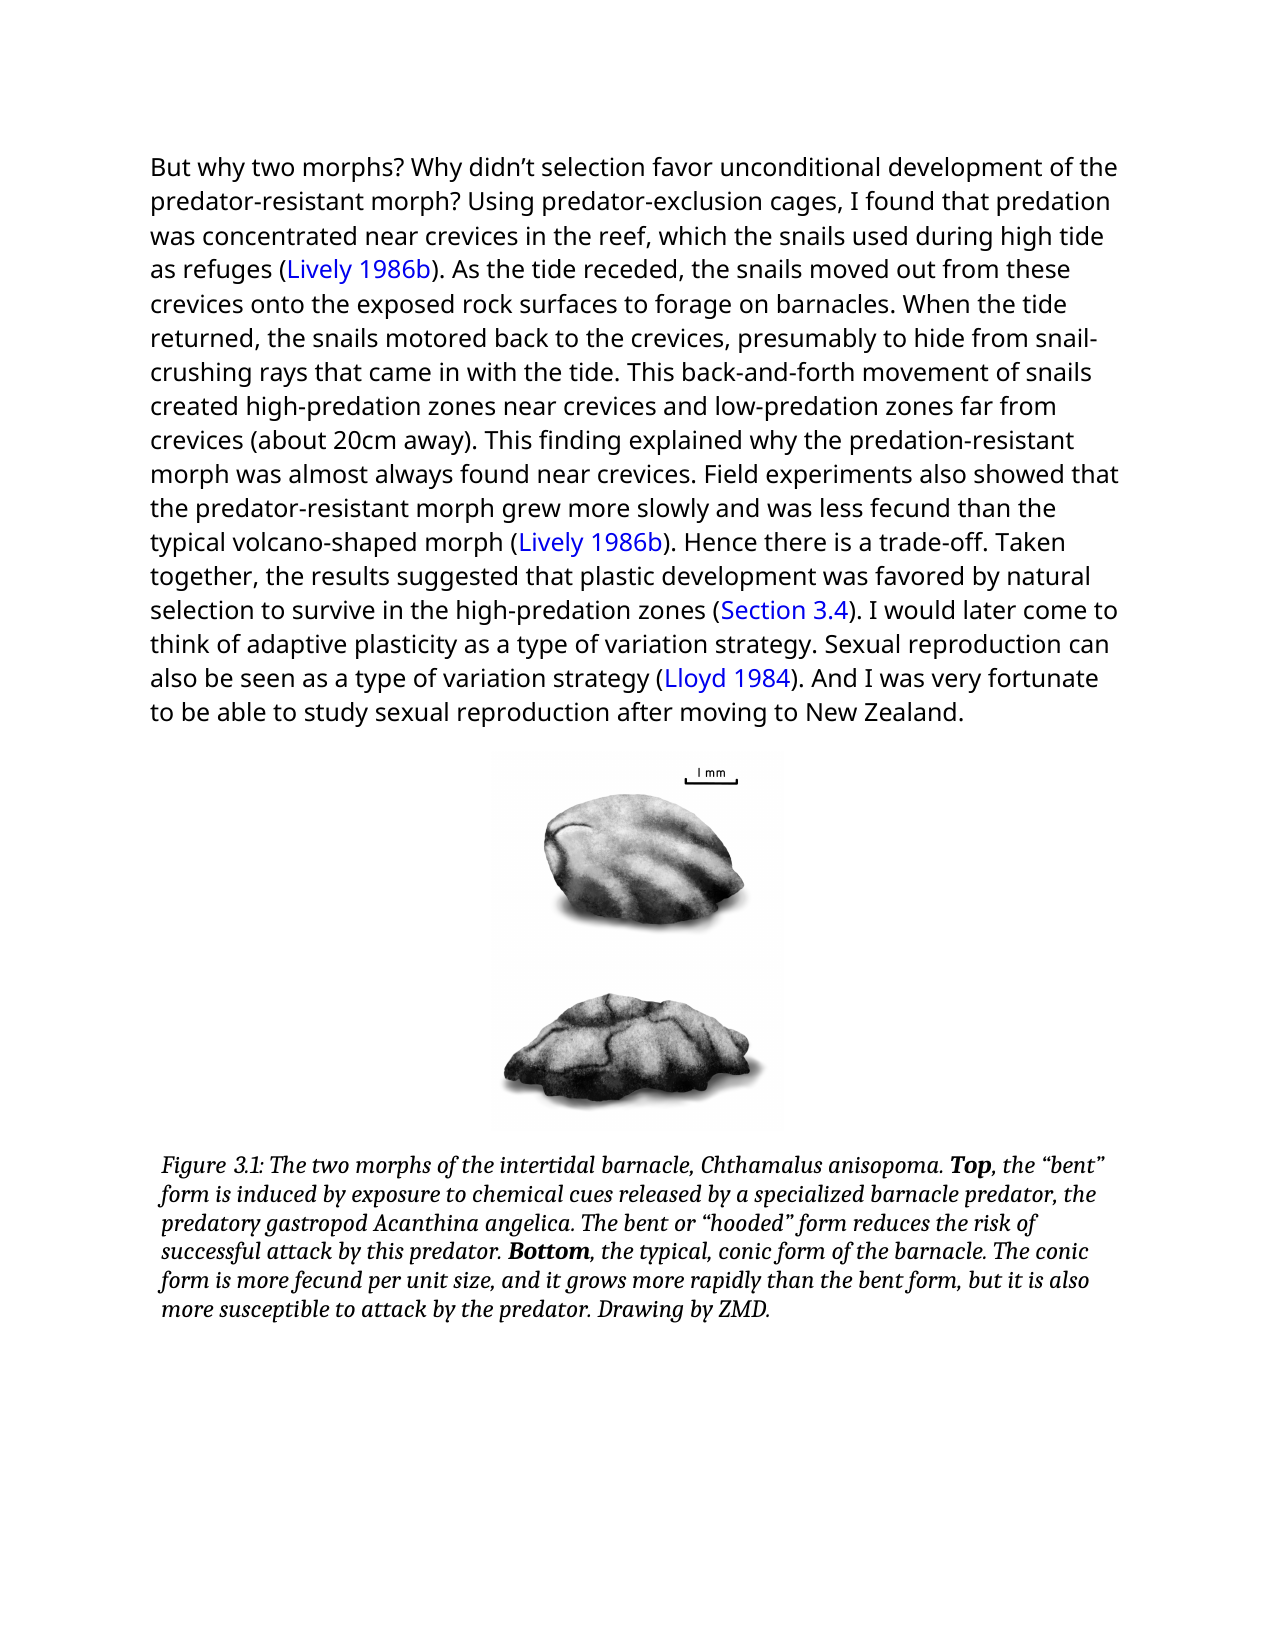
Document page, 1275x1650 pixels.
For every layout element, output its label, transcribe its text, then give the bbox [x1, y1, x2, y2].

table_header Figure 3.1: The two morphs of the intertidal barnacle, Chthamalus anisopoma. Top, the “bent” form is induced by exposure to chemical cues released by a specialized barnacle predator, the predatory gastropod Acanthina angelica. The bent or “hooded” form reduces the risk of successful attack by this predator. Bottom, the typical, conic form of the barnacle. The conic form is more fecund per unit size, and it grows more rapidly than the bent form, but it is also more susceptible to attack by the predator. Drawing by ZMD. [150, 748, 1125, 1336]
picture [491, 751, 784, 1131]
text But why two morphs? Why didn’t selection favor unconditional development of the predator-resistant morph? Using predator-exclusion cages, I found that predation was concentrated near crevices in the reef, which the snails used during high tide as refuges (Lively 1986b). As the tide receded, the snails moved out from these crevices onto the exposed rock surfaces to forage on barnacles. When the tide returned, the snails motored back to the crevices, presumably to hide from snail-crushing rays that came in with the tide. This back-and-forth movement of snails created high-predation zones near crevices and low-predation zones far from crevices (about 20cm away). This finding explained why the predation-resistant morph was almost always found near crevices. Field experiments also showed that the predator-resistant morph grew more slowly and was less fecund than the typical volcano-shaped morph (Lively 1986b). Hence there is a trade-off. Taken together, the results suggested that plastic development was favored by natural selection to survive in the high-predation zones (Section 3.4). I would later come to think of adaptive plasticity as a type of variation strategy. Sexual reproduction can also be seen as a type of variation strategy (Lloyd 1984). And I was very fortunate to be able to study sexual reproduction after moving to New Zealand. [150, 150, 1125, 729]
